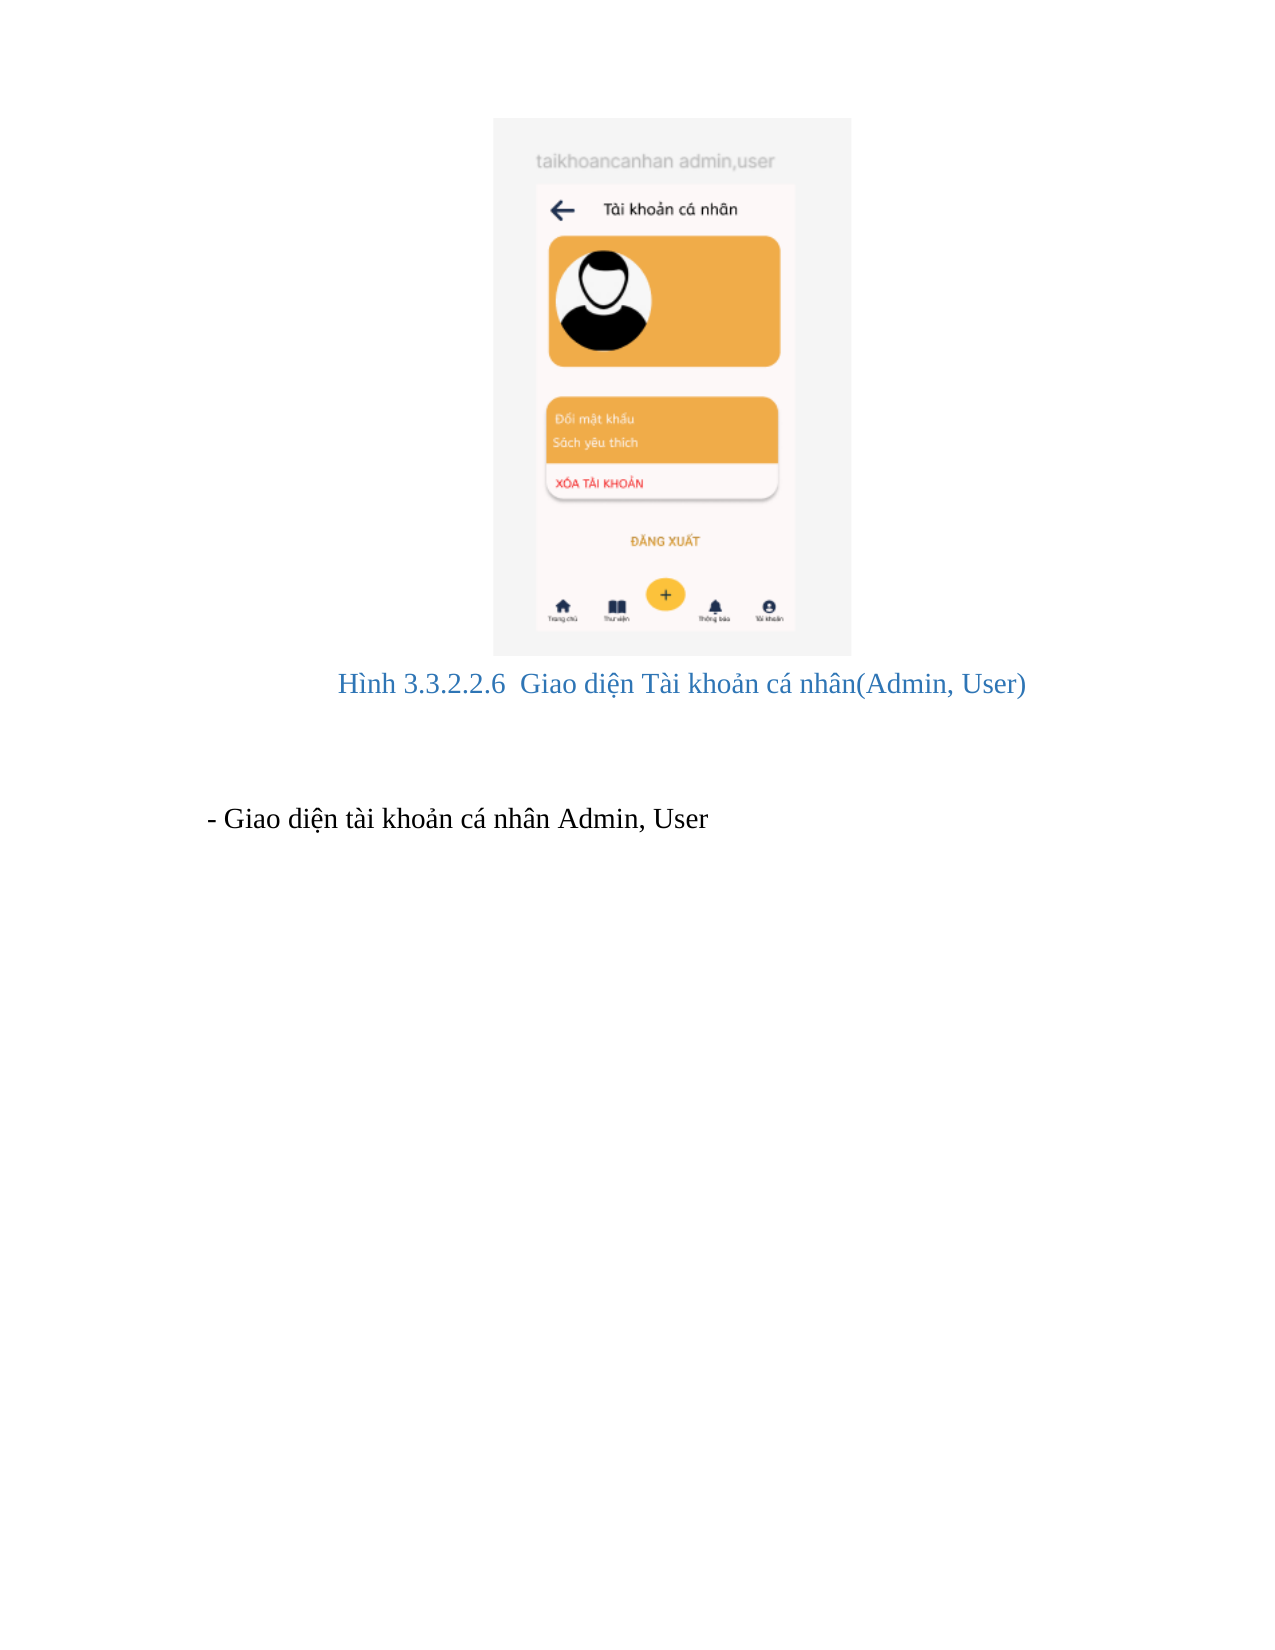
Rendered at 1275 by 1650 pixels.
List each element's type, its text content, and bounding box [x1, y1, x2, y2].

text - Giao diện tài khoản cá nhân Admin, User [207, 801, 1157, 835]
picture [493, 118, 852, 656]
subtitle Hình 3.3.2.2.6 Giao diện Tài khoản cá nhân(Admin, User) [207, 666, 1157, 700]
